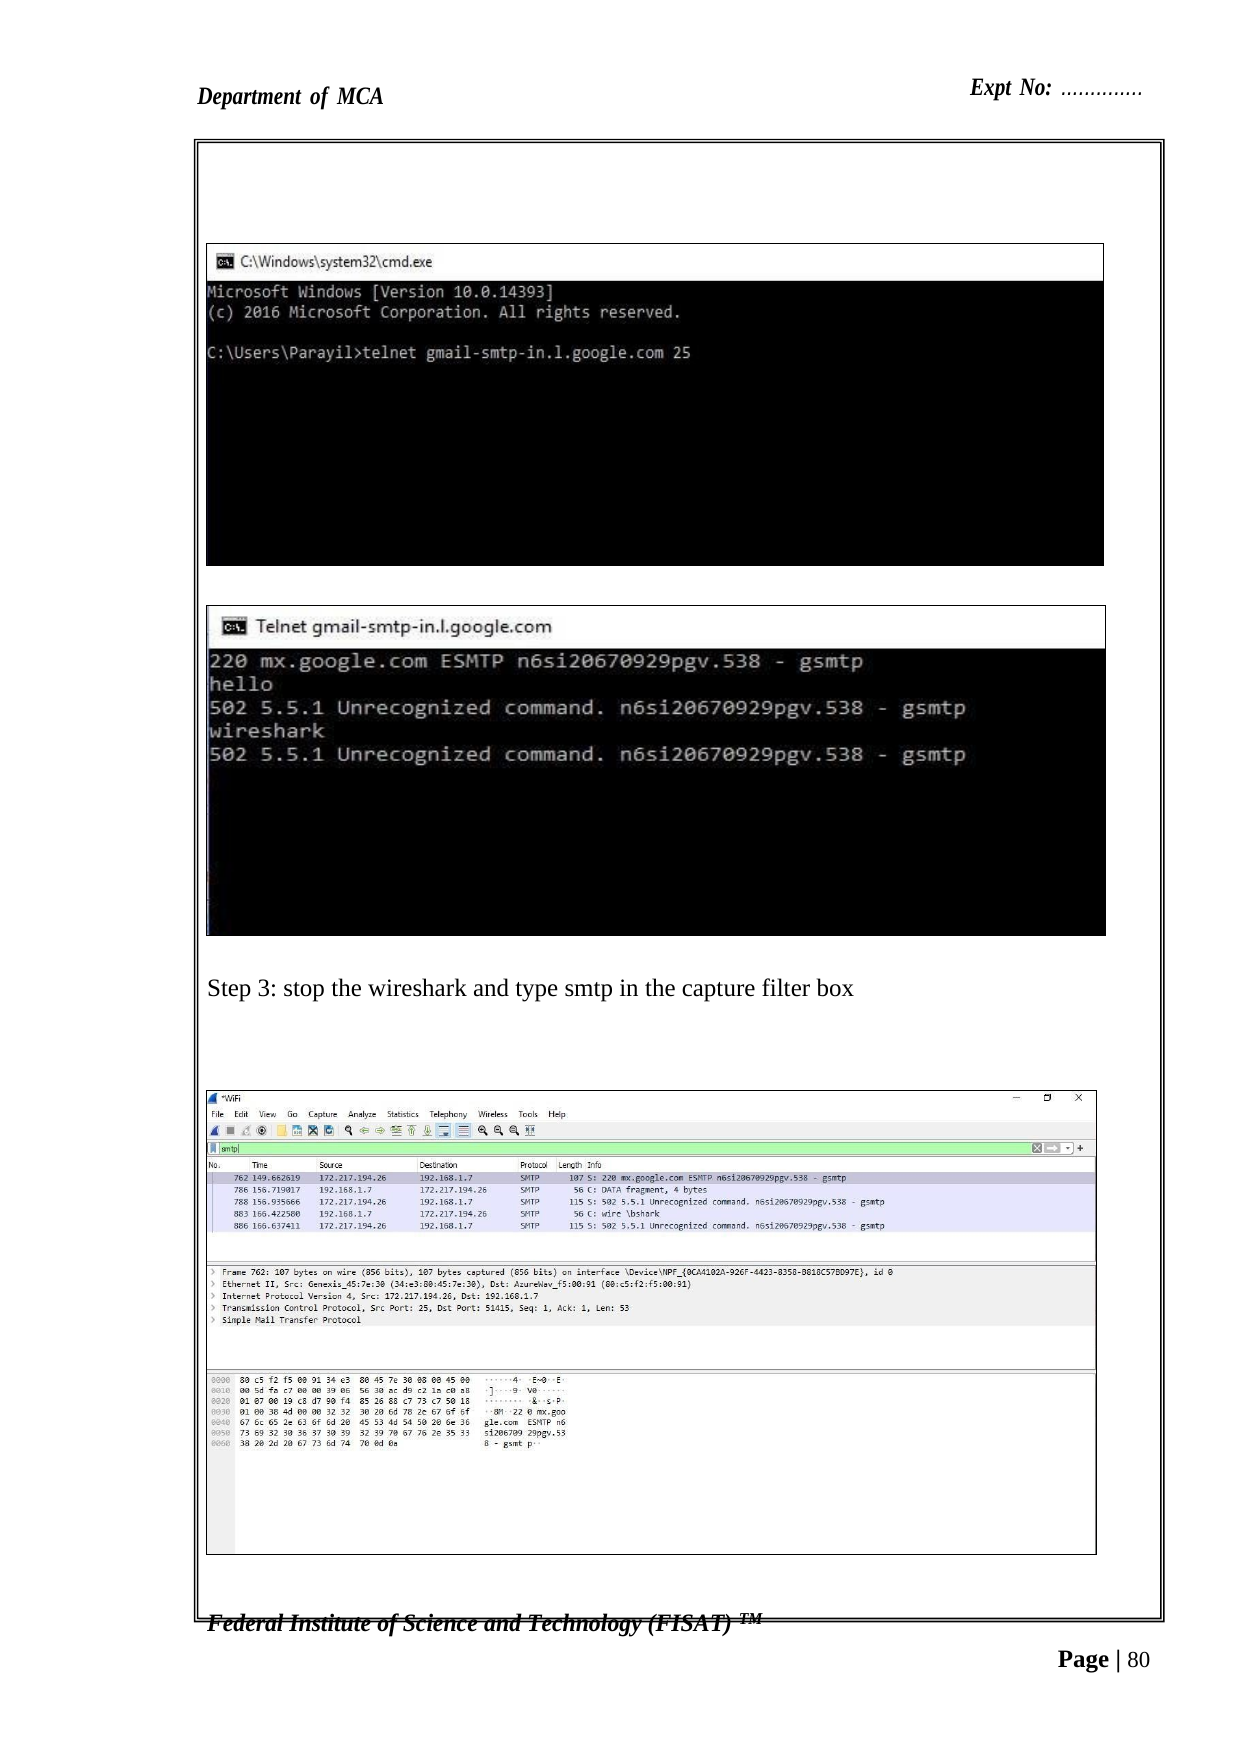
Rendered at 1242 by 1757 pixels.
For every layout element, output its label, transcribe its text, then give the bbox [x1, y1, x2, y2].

picture [207, 1091, 1096, 1554]
picture [207, 606, 1105, 935]
picture [207, 244, 1103, 565]
subtitle Federal Institute of Science and Technology (FISAT) TM [207, 1608, 1217, 1637]
text Step 3: stop the wireshark and type smtp in the capture filter box [207, 973, 1217, 1002]
